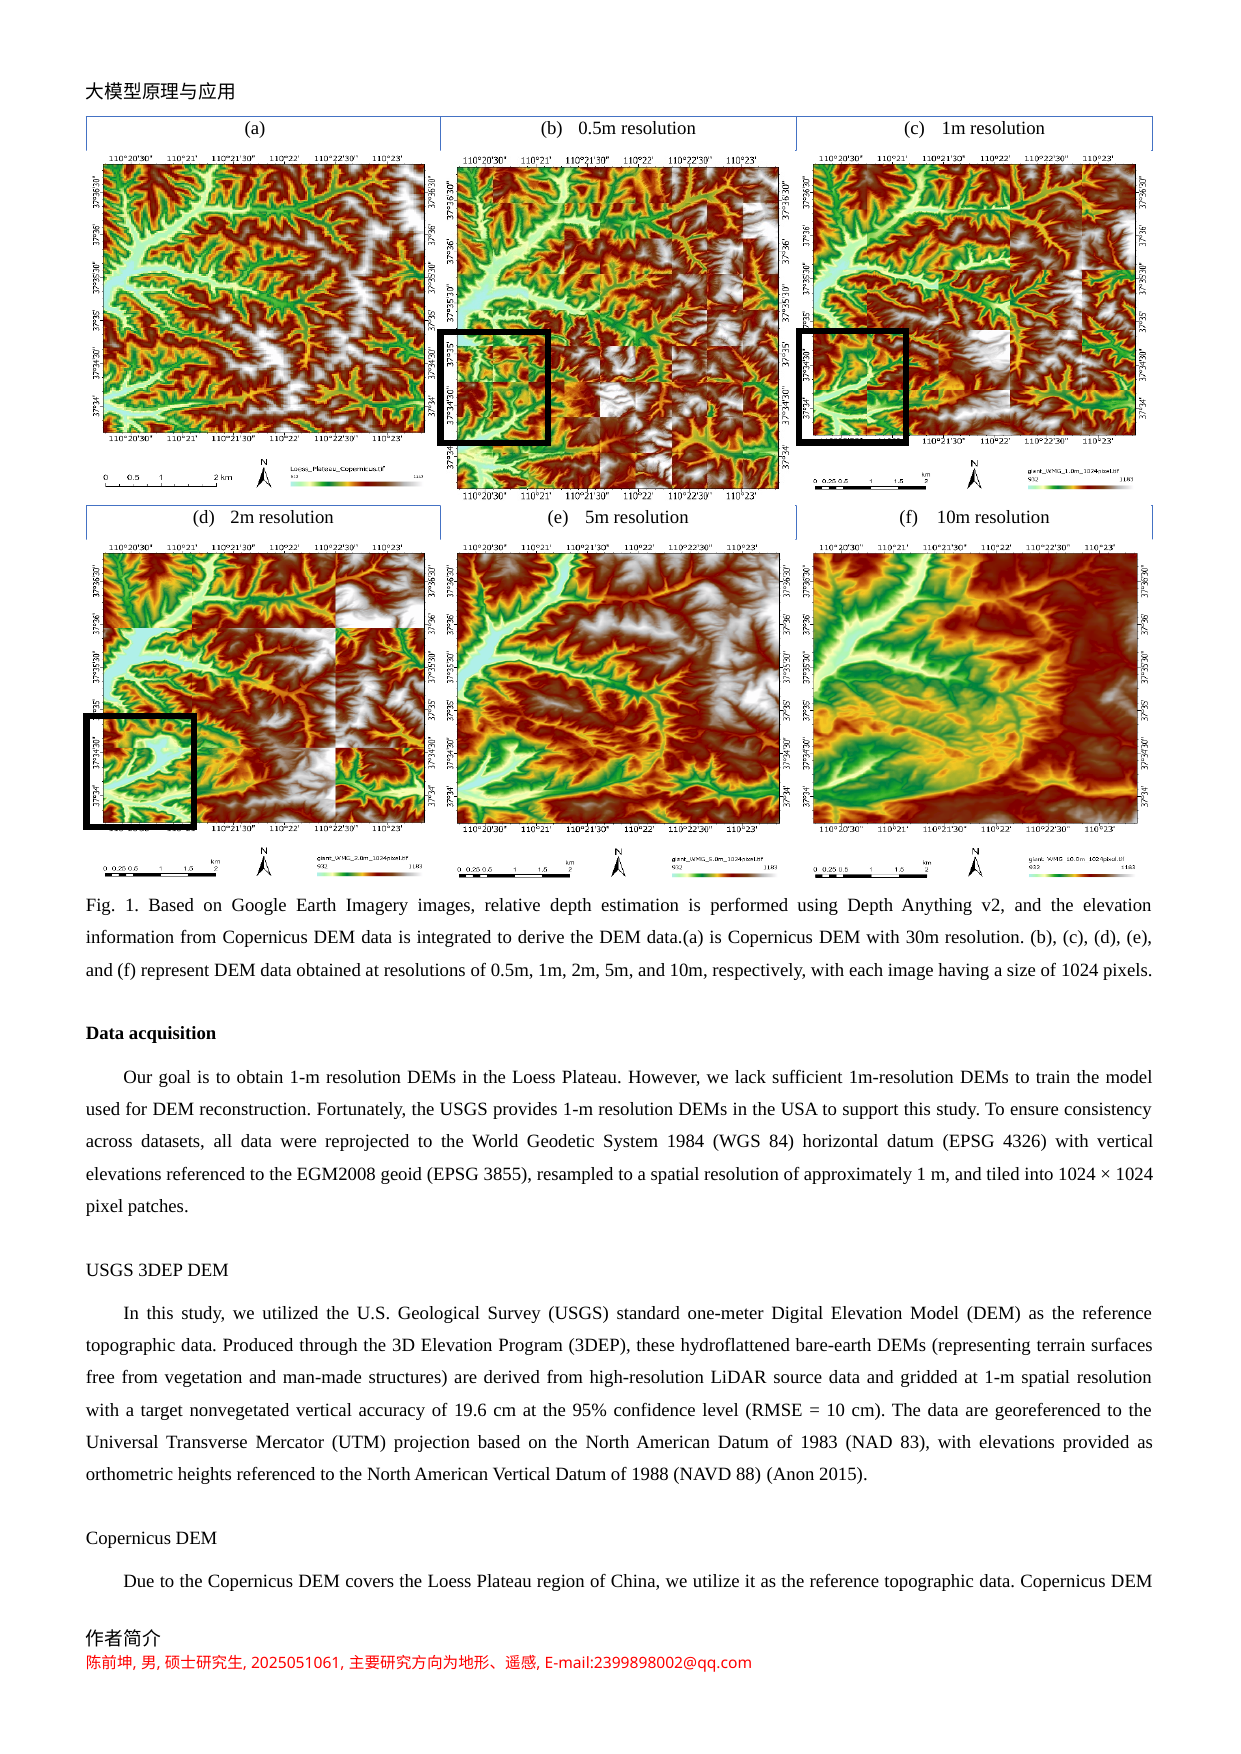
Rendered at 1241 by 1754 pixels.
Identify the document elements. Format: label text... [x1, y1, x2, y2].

subtitle USGS 3DEP DEM [86, 1253, 1154, 1286]
table_cell 10m resolution [797, 506, 1152, 539]
picture [86, 150, 795, 506]
list In this study, we utilized the U.S. Geological Survey (USGS) standard one-meter Digital Elevation Model (DEM) as the reference topographic data. Produced through the 3D Elevation Program (3DEP), these hydroflattened bare-earth DEMs (representing terrain surfaces free from vegetation and man-made structures) are derived from high-resolution LiDAR source data and gridded at 1-m spatial resolution with a target nonvegetated vertical accuracy of 19.6 cm at the 95% confidence level (RMSE = 10 cm). The data are georeferenced to the Universal Transverse Mercator (UTM) projection based on the North American Datum of 1983 (NAD 83), with elevations provided as orthometric heights referenced to the North American Vertical Datum of 1988 (NAVD 88) (Anon 2015). [86, 1302, 1154, 1485]
list Our goal is to obtain 1-m resolution DEMs in the Loess Plateau. However, we lack sufficient 1m-resolution DEMs to train the model used for DEM reconstruction. Fortunately, the USGS provides 1-m resolution DEMs in the USA to support this study. To ensure consistency across datasets, all data were reprojected to the World Geodetic System 1984 (WGS 84) horizontal datum (EPSG 4326) with vertical elevations referenced to the EGM2008 geoid (EPSG 3855), resampled to a spatial resolution of approximately 1 m, and tiled into 1024 × 1024 pixel patches. [86, 1066, 1154, 1216]
picture [802, 334, 903, 439]
table_header [87, 117, 440, 150]
picture [86, 539, 1153, 894]
table_cell 2m resolution [87, 506, 440, 539]
picture [90, 719, 191, 824]
subtitle Data acquisition [86, 1017, 1154, 1049]
table_cell 5m resolution [441, 506, 796, 539]
table_header 1m resolution [797, 117, 1152, 150]
table_header 0.5m resolution [441, 117, 796, 150]
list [86, 1570, 1154, 1592]
picture [796, 150, 1152, 506]
subtitle Copernicus DEM [86, 1521, 1154, 1554]
